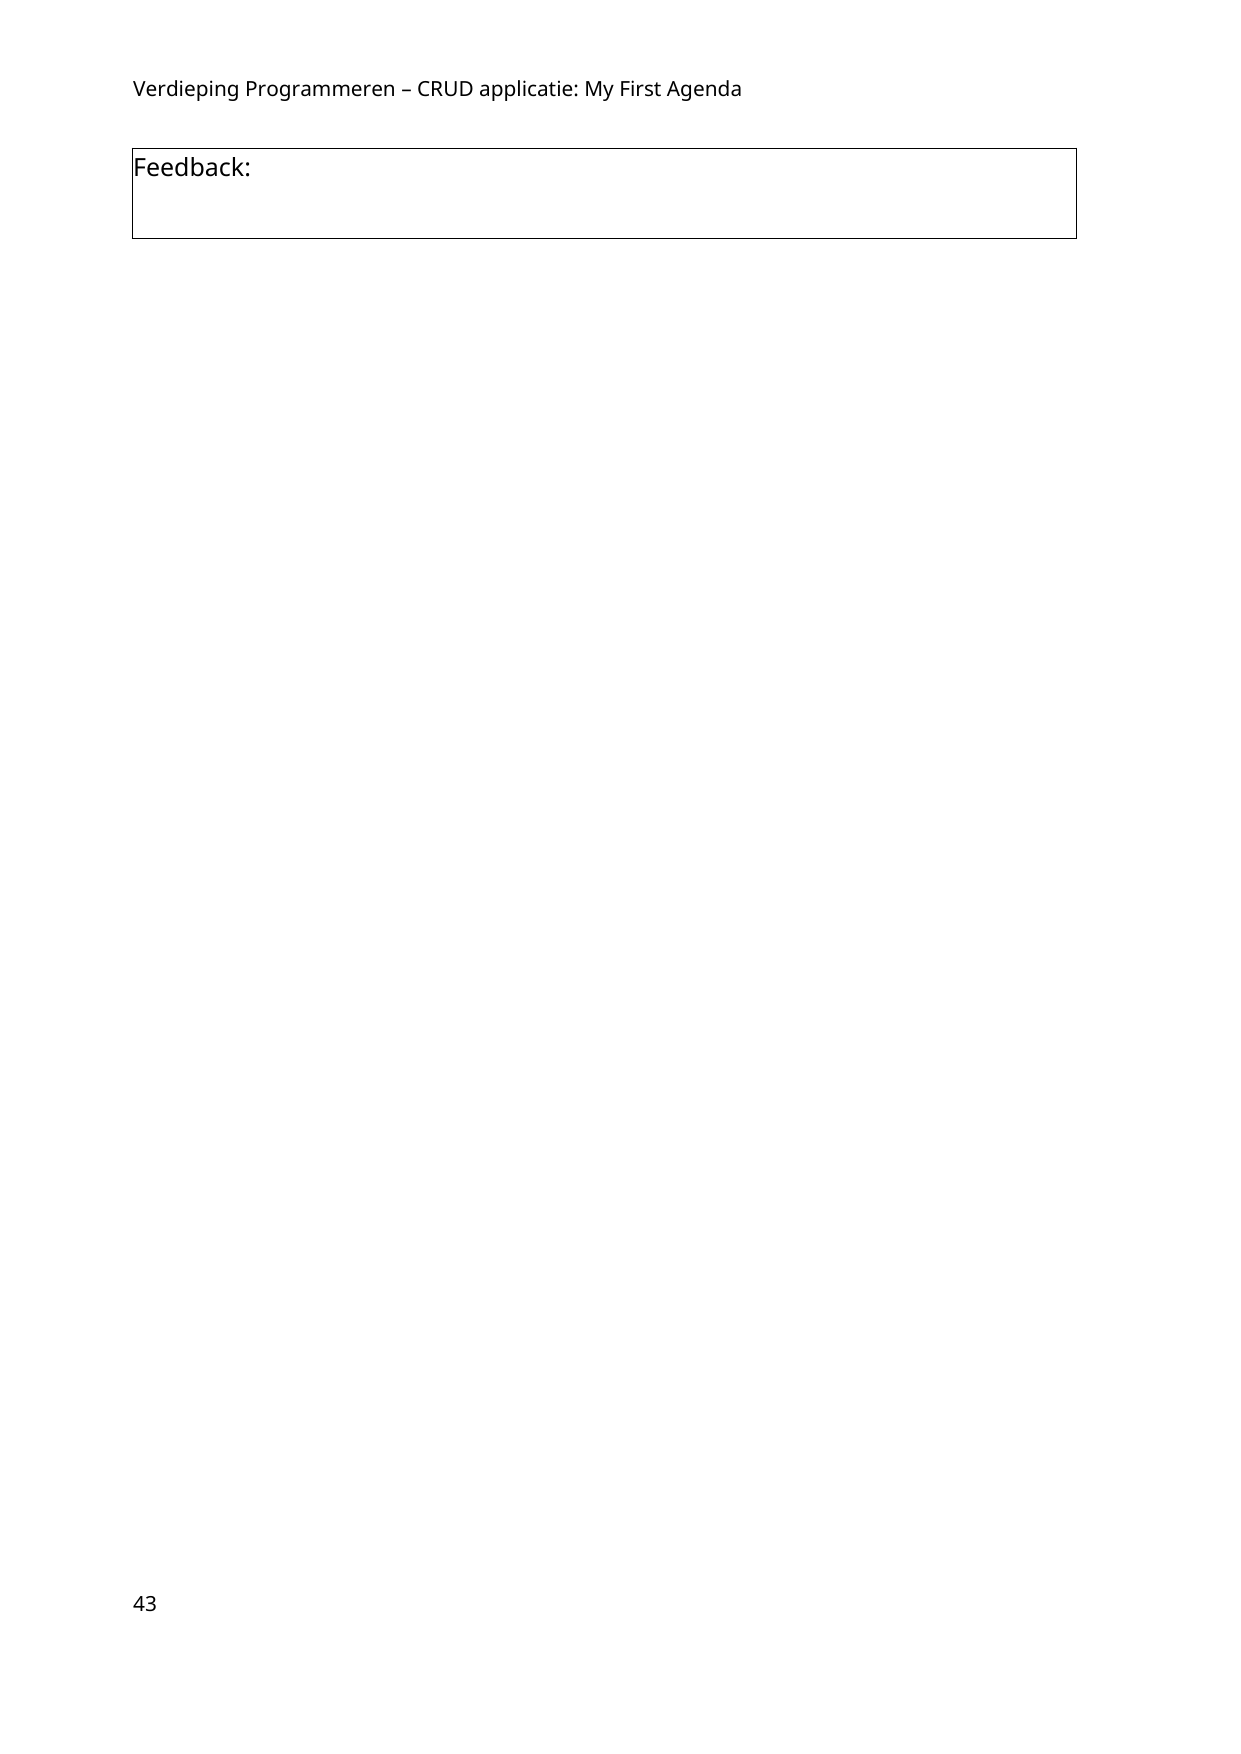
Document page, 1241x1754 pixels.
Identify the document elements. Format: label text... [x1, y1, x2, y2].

table_cell Feedback: [133, 149, 1076, 238]
